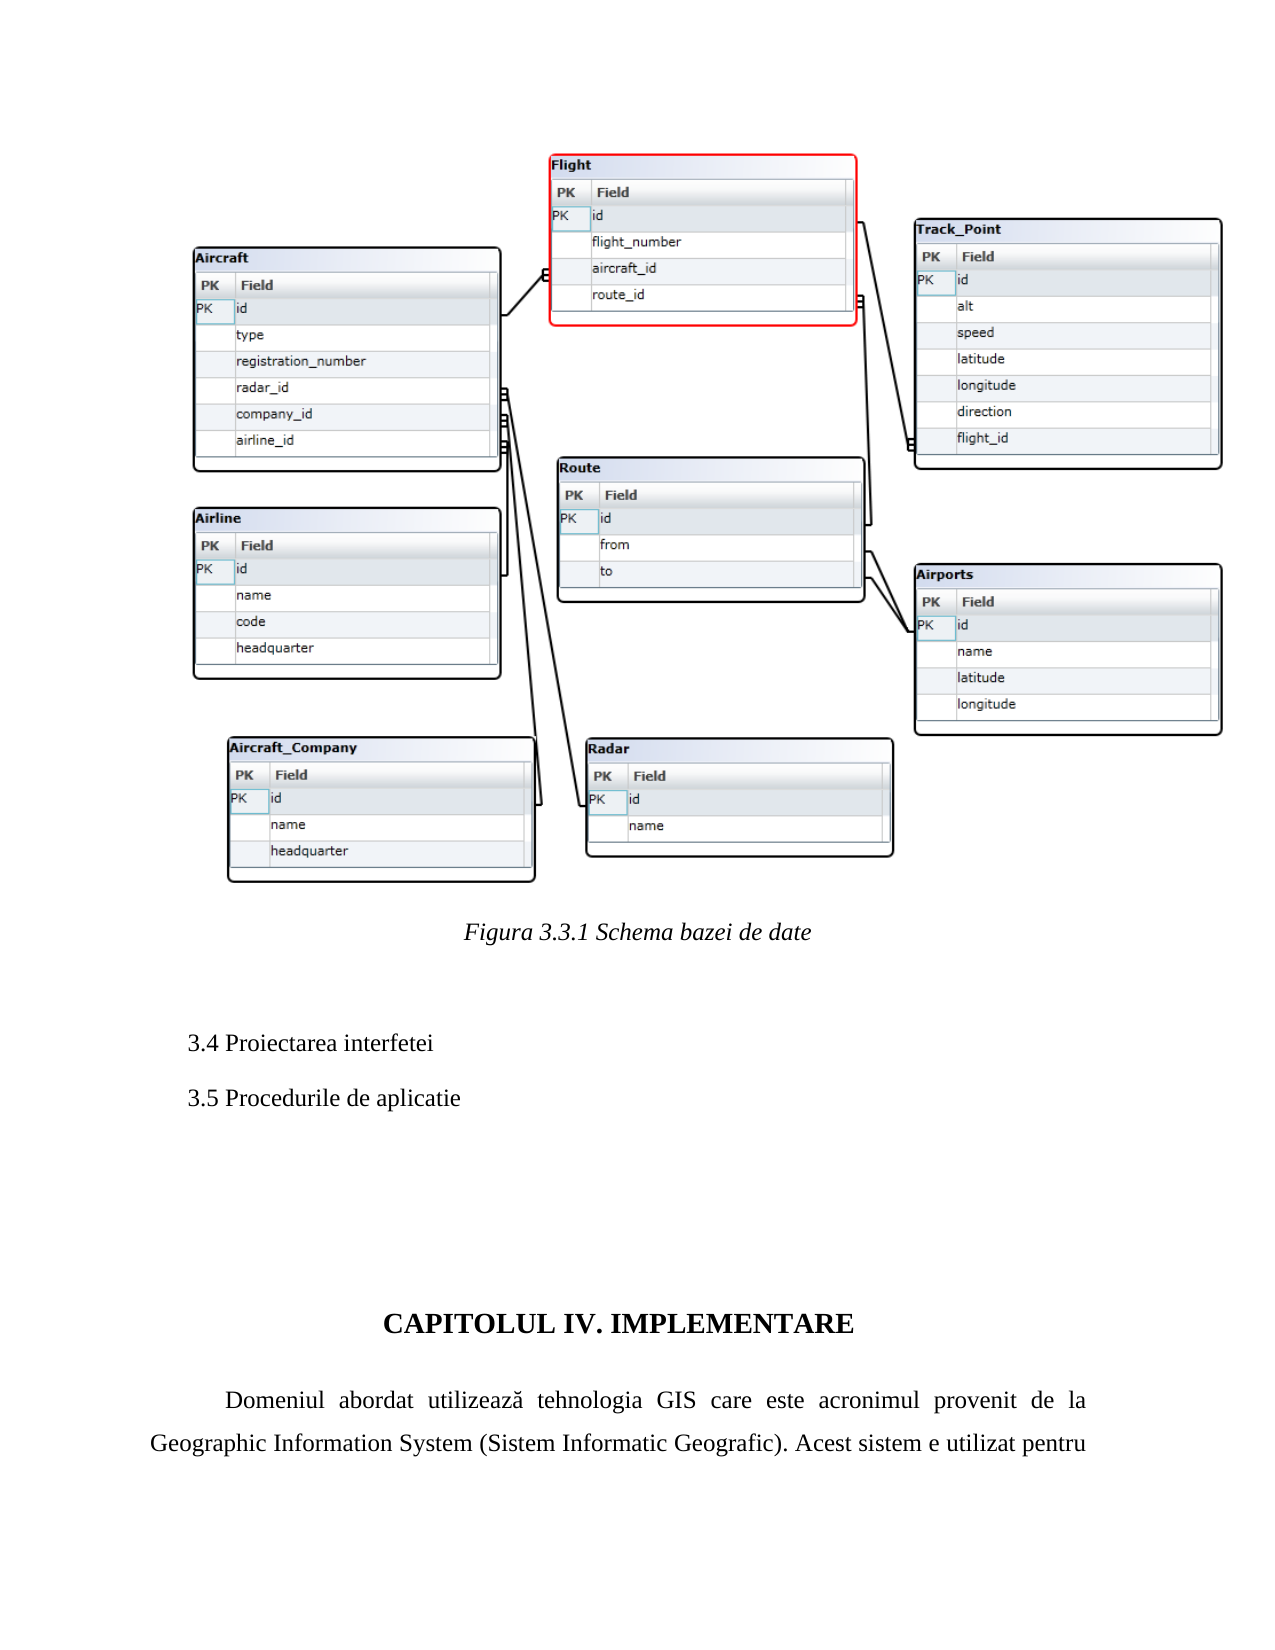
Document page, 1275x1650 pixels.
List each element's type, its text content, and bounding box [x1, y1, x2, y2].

text Figura 3.3.1 Schema bazei de date [187, 917, 1087, 945]
picture [187, 150, 1232, 891]
text 3.5 Procedurile de aplicatie [187, 1083, 1087, 1112]
text 3.4 Proiectarea interfetei [187, 1028, 1087, 1057]
text CAPITOLUL IV. IMPLEMENTARE [150, 1306, 1087, 1339]
